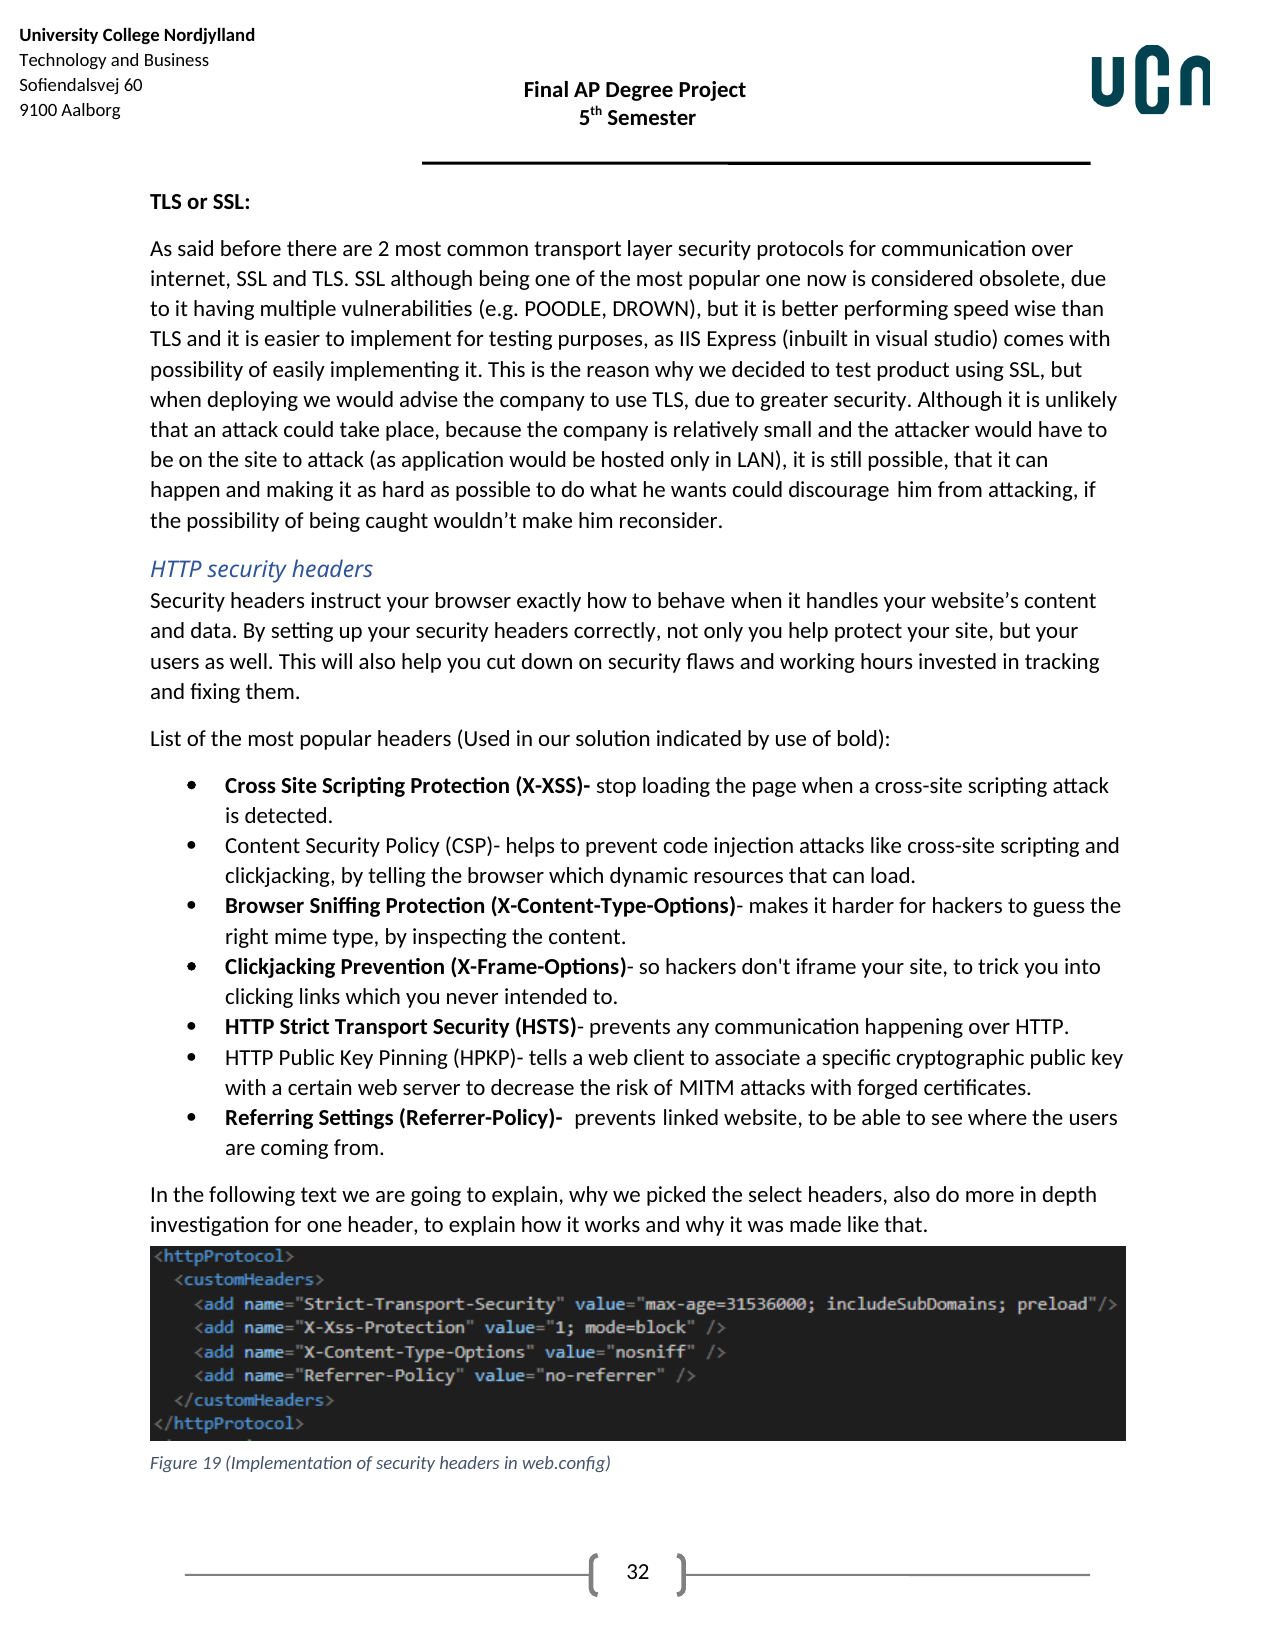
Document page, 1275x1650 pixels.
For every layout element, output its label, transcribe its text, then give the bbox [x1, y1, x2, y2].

picture [1091, 45, 1210, 114]
list Referring Settings (Referrer-Policy)- prevents linked website, to be able to see where the users are coming from. [187, 1103, 1125, 1161]
text TLS or SSL: [150, 187, 1125, 215]
list Clickjacking Prevention (X-Frame-Options)- so hackers don't iframe your site, to trick you into clicking links which you never intended to. [187, 952, 1125, 1010]
text Security headers instruct your browser exactly how to behave when it handles your website’s content and data. By setting up your security headers correctly, not only you help protect your site, but your users as well. This will also help you cut down on security flaws and working hours invested in tracking and fixing them. [150, 586, 1125, 705]
subtitle HTTP security headers [150, 553, 1125, 584]
text List of the most popular headers (Used in our solution indicated by use of bold): [150, 724, 1125, 752]
list Browser Sniffing Protection (X-Content-Type-Options)- makes it harder for hackers to guess the right mime type, by inspecting the content. [187, 892, 1125, 950]
list Content Security Policy (CSP)- helps to prevent code injection attacks like cross-site scripting and clickjacking, by telling the browser which dynamic resources that can load. [187, 831, 1125, 889]
list Cross Site Scripting Protection (X-XSS)- stop loading the page when a cross-site scripting attack is detected. [187, 771, 1125, 829]
picture [150, 1246, 1126, 1441]
list HTTP Public Key Pinning (HPKP)- tells a web client to associate a specific cryptographic public key with a certain web server to decrease the risk of MITM attacks with forged certificates. [187, 1043, 1125, 1101]
list HTTP Strict Transport Security (HSTS)- prevents any communication happening over HTTP. [187, 1012, 1125, 1041]
text In the following text we are going to explain, why we picked the select headers, also do more in depth investigation for one header, to explain how it works and why it was made like that. [150, 1180, 1125, 1238]
text As said before there are 2 most common transport layer security protocols for communication over internet, SSL and TLS. SSL although being one of the most popular one now is considered obsolete, due to it having multiple vulnerabilities (e.g. POODLE, DROWN), but it is better performing speed wise than TLS and it is easier to implement for testing purposes, as IIS Express (inbuilt in visual studio) comes with possibility of easily implementing it. This is the reason why we decided to test product using SSL, but when deploying we would advise the company to use TLS, due to greater security. Although it is unlikely that an attack could take place, because the company is relatively small and the attacker would have to be on the site to attack (as application would be hosted only in LAN), it is still possible, that it can happen and making it as hard as possible to do what he wants could discourage him from attacking, if the possibility of being caught wouldn’t make him reconsider. [150, 234, 1125, 534]
